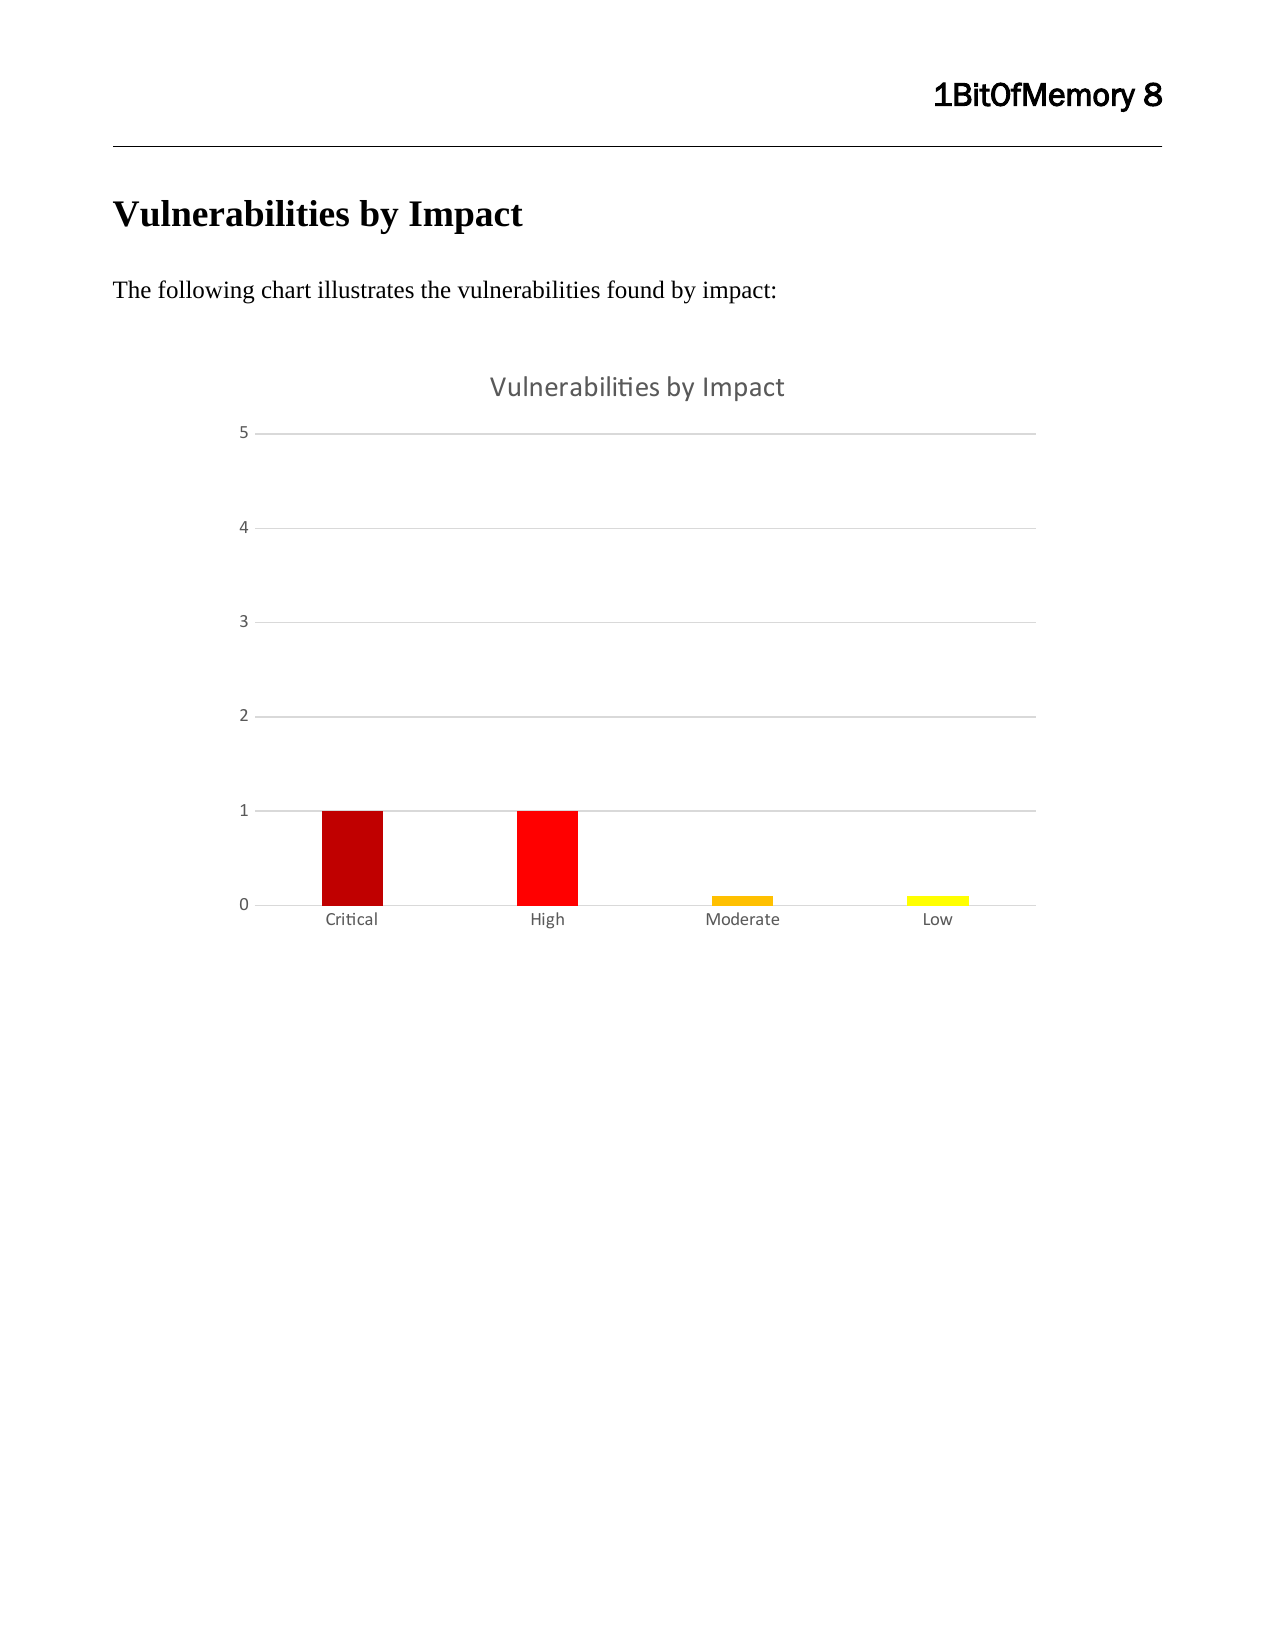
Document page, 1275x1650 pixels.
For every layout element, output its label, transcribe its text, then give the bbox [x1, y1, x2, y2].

text The following chart illustrates the vulnerabilities found by impact: [112, 276, 1162, 304]
subtitle Vulnerabilities by Impact [112, 191, 1162, 234]
